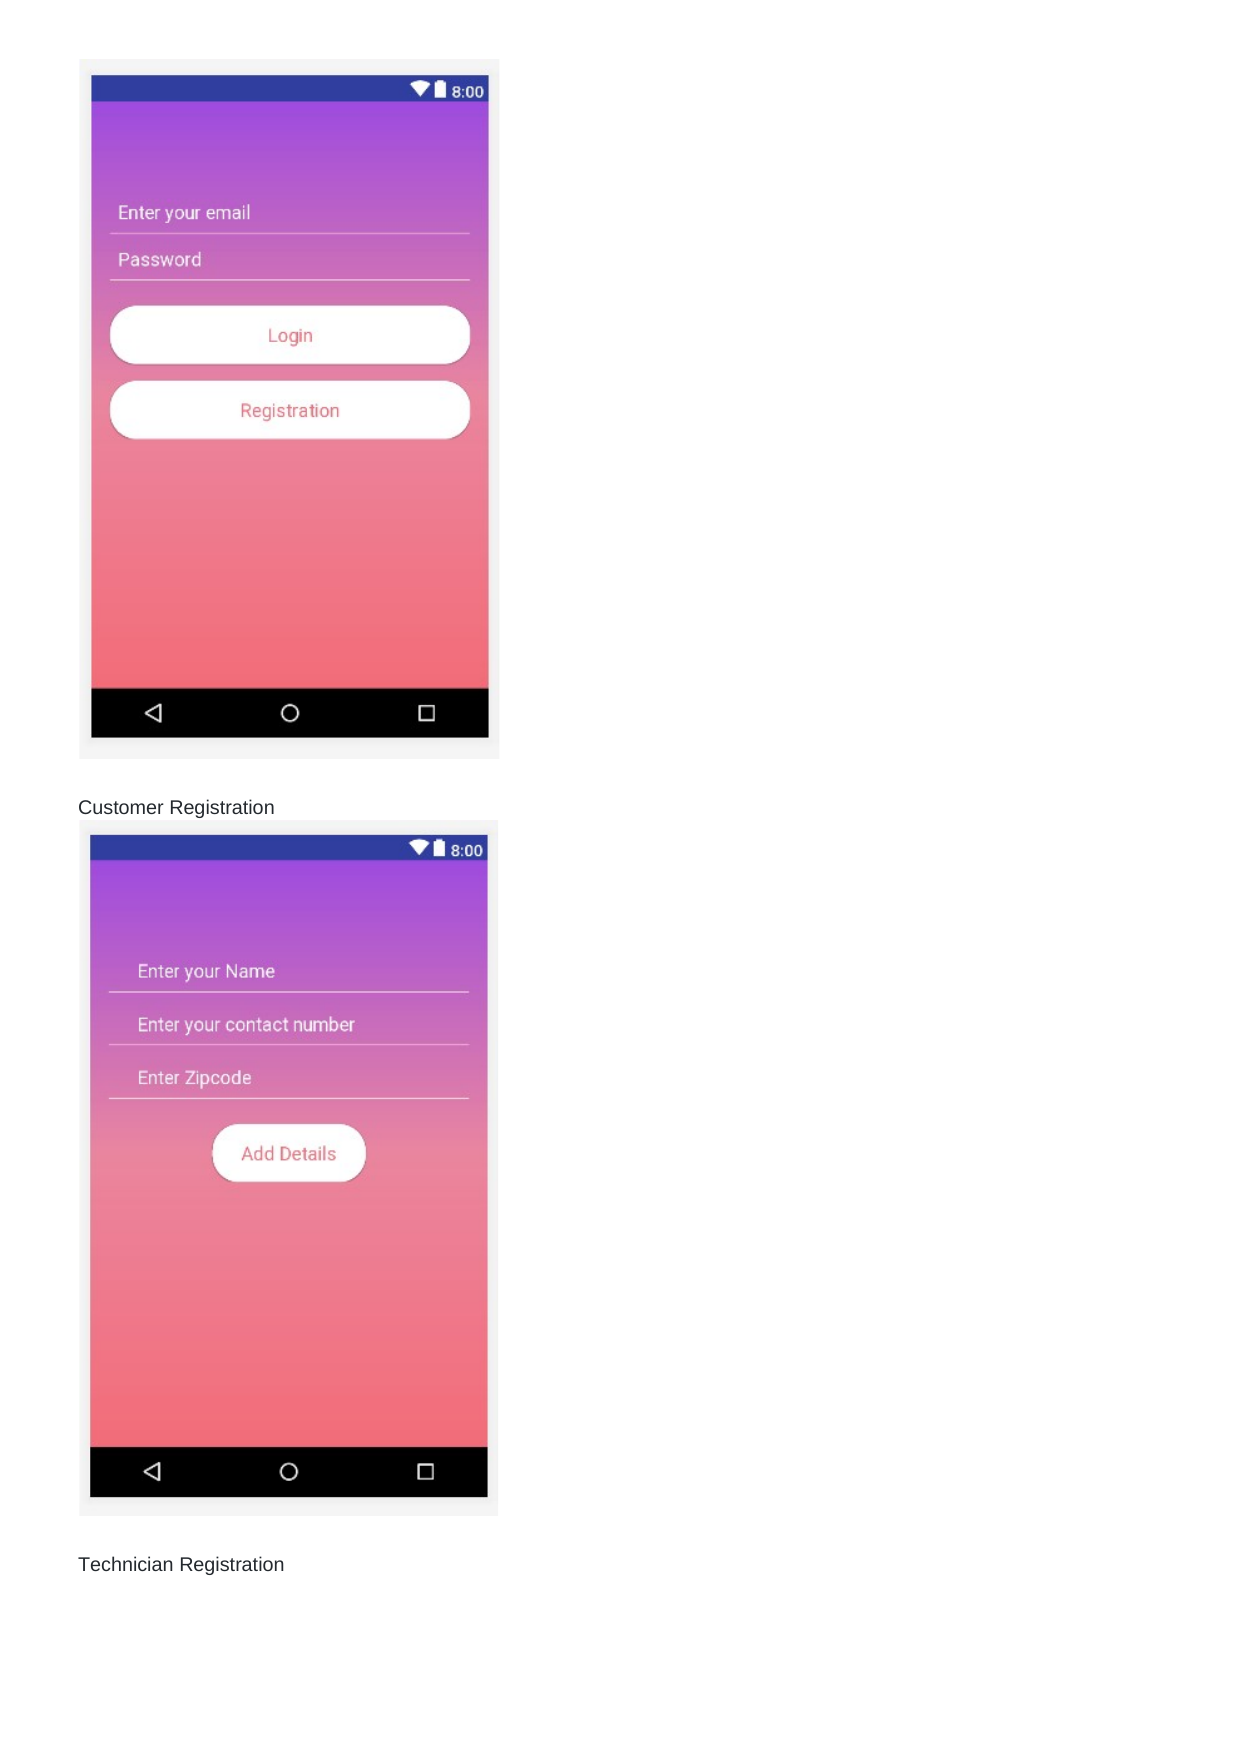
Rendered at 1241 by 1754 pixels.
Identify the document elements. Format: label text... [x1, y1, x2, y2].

text Customer Registration [78, 796, 1155, 818]
picture [79, 820, 499, 1516]
picture [79, 59, 500, 759]
text Technician Registration [78, 1553, 1155, 1576]
